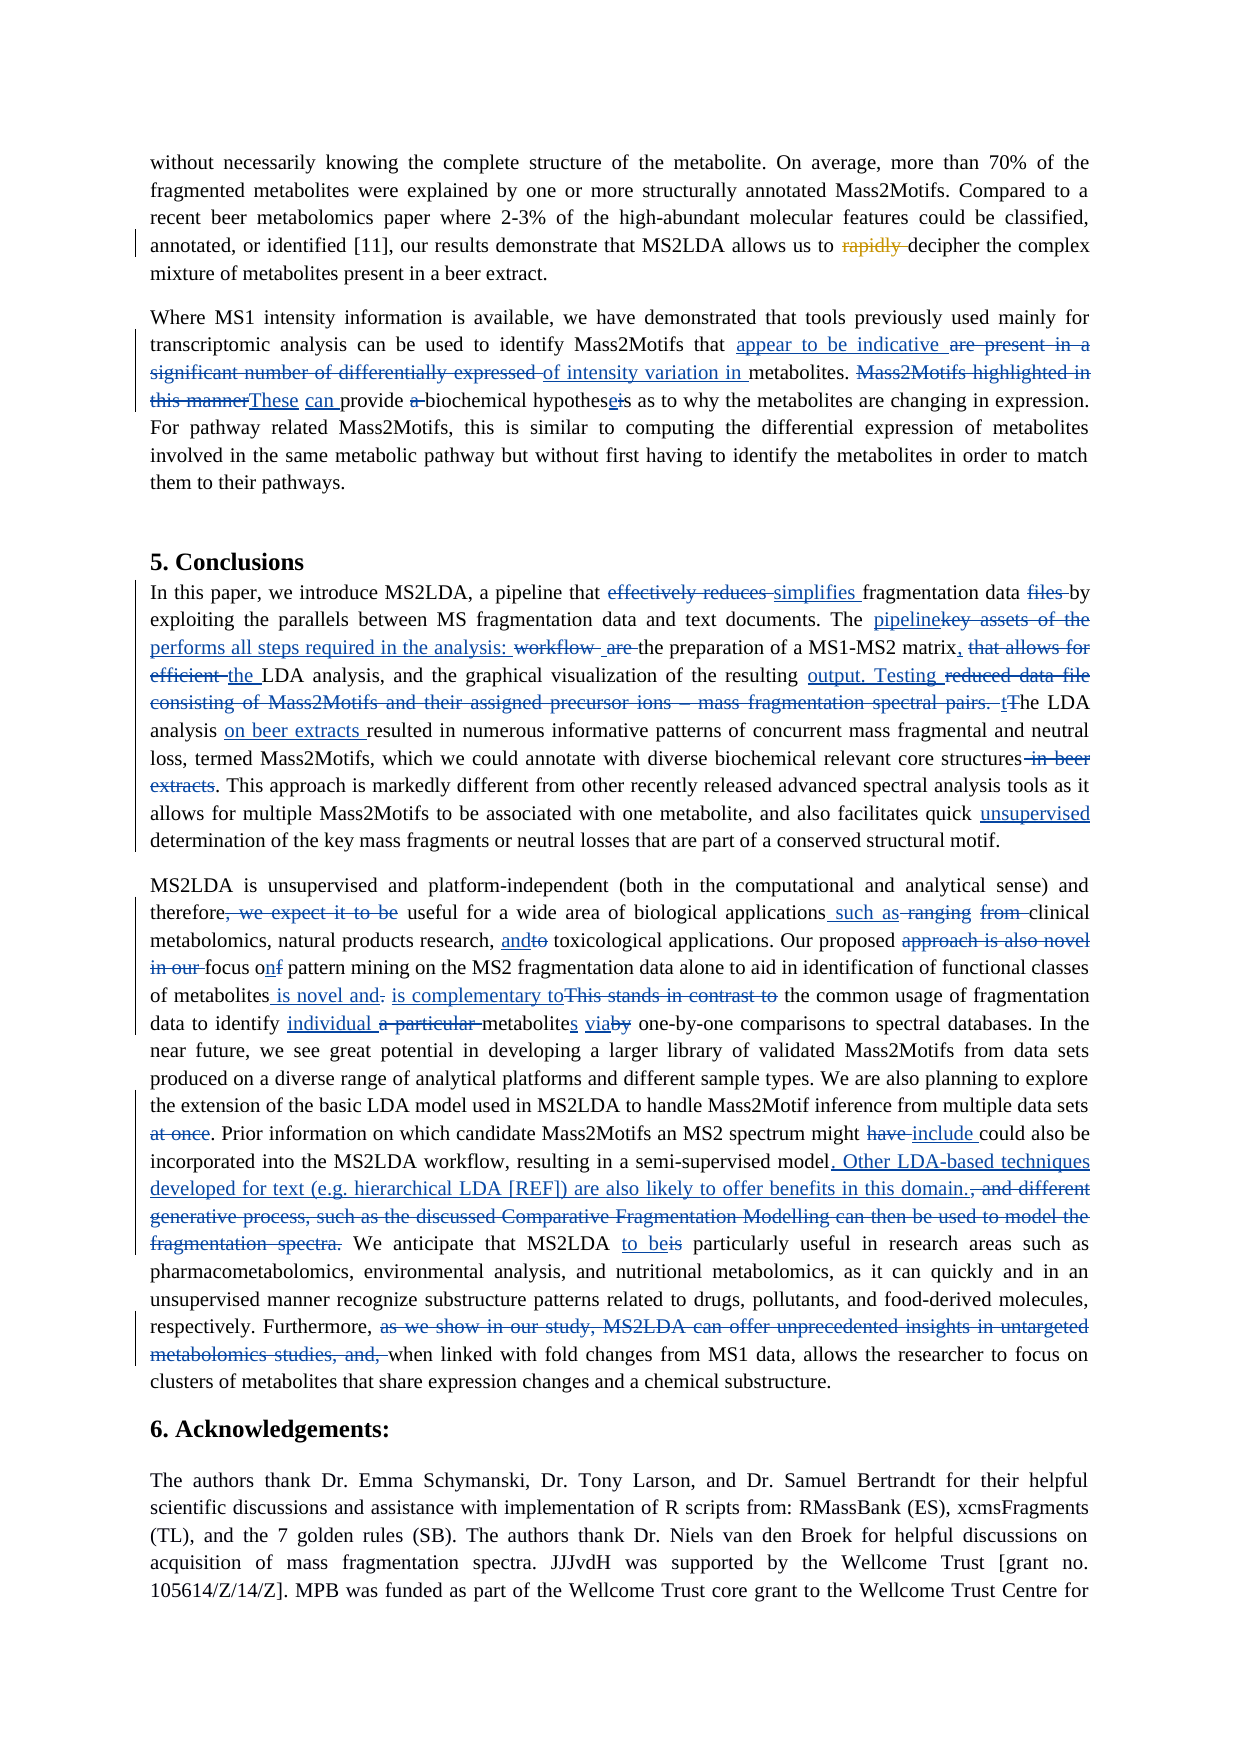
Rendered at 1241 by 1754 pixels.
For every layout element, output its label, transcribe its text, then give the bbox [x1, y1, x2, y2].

text Where MS1 intensity information is available, we have demonstrated that tools previously used mainly for transcriptomic analysis can be used to identify Mass2Motifs that metabolites. provide biochemical hypothess as to why the metabolites are changing in expression. For pathway related Mass2Motifs, this is similar to computing the differential expression of metabolites involved in the same metabolic pathway but without first having to identify the metabolites in order to match them to their pathways. [150, 305, 1090, 494]
text 6. Acknowledgements: [150, 1414, 1090, 1442]
text 5. Conclusions [150, 547, 1090, 576]
text MS2LDA is unsupervised and platform-independent (both in the computational and analytical sense) and therefore useful for a wide area of biological applications clinical metabolomics, natural products research, toxicological applications. Our proposed focus o pattern mining on the MS2 fragmentation data alone to aid in identification of functional classes of metabolites the common usage of fragmentation data to identify metabolite one-by-one comparisons to spectral databases. In the near future, we see great potential in developing a larger library of validated Mass2Motifs from data sets produced on a diverse range of analytical platforms and different sample types. We are also planning to explore the extension of the basic LDA model used in MS2LDA to handle Mass2Motif inference from multiple data sets. Prior information on which candidate Mass2Motifs an MS2 spectrum might could also be incorporated into the MS2LDA workflow, resulting in a semi-supervised model We anticipate that MS2LDA particularly useful in research areas such as pharmacometabolomics, environmental analysis, and nutritional metabolomics, as it can quickly and in an unsupervised manner recognize substructure patterns related to drugs, pollutants, and food-derived molecules, respectively. Furthermore, when linked with fold changes from MS1 data, allows the researcher to focus on clusters of metabolites that share expression changes and a chemical substructure. [150, 1218, 1090, 1393]
text In this paper, we introduce MS2LDA, a pipeline that fragmentation data by exploiting the parallels between MS fragmentation data and text documents. The the preparation of a MS1-MS2 matrix LDA analysis, and the graphical visualization of the resulting he LDA analysis resulted in numerous informative patterns of concurrent mass fragmental and neutral loss, termed Mass2Motifs, which we could annotate with diverse biochemical relevant core structures. This approach is markedly different from other recently released advanced spectral analysis tools as it allows for multiple Mass2Motifs to be associated with one metabolite, and also facilitates quick determination of the key mass fragments or neutral losses that are part of a conserved structural motif. [150, 580, 1090, 852]
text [150, 150, 1090, 284]
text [150, 1467, 1090, 1602]
text MS2LDA is unsupervised and platform-independent (both in the computational and analytical sense) and therefore useful for a wide area of biological applications clinical metabolomics, natural products research, toxicological applications. Our proposed focus o pattern mining on the MS2 fragmentation data alone to aid in identification of functional classes of metabolites the common usage of fragmentation data to identify metabolite one-by-one comparisons to spectral databases. In the near future, we see great potential in developing a larger library of validated Mass2Motifs from data sets produced on a diverse range of analytical platforms and different sample types. We are also planning to explore the extension of the basic LDA model used in MS2LDA to handle Mass2Motif inference from multiple data sets. Prior information on which candidate Mass2Motifs an MS2 spectrum might could also be incorporated into the MS2LDA workflow, resulting in a semi-supervised model We anticipate that MS2LDA particularly useful in research areas such as pharmacometabolomics, environmental analysis, and nutritional metabolomics, as it can quickly and in an unsupervised manner recognize substructure patterns related to drugs, pollutants, and food-derived molecules, respectively. Furthermore, when linked with fold changes from MS1 data, allows the researcher to focus on clusters of metabolites that share expression changes and a chemical substructure. [150, 872, 1090, 1217]
